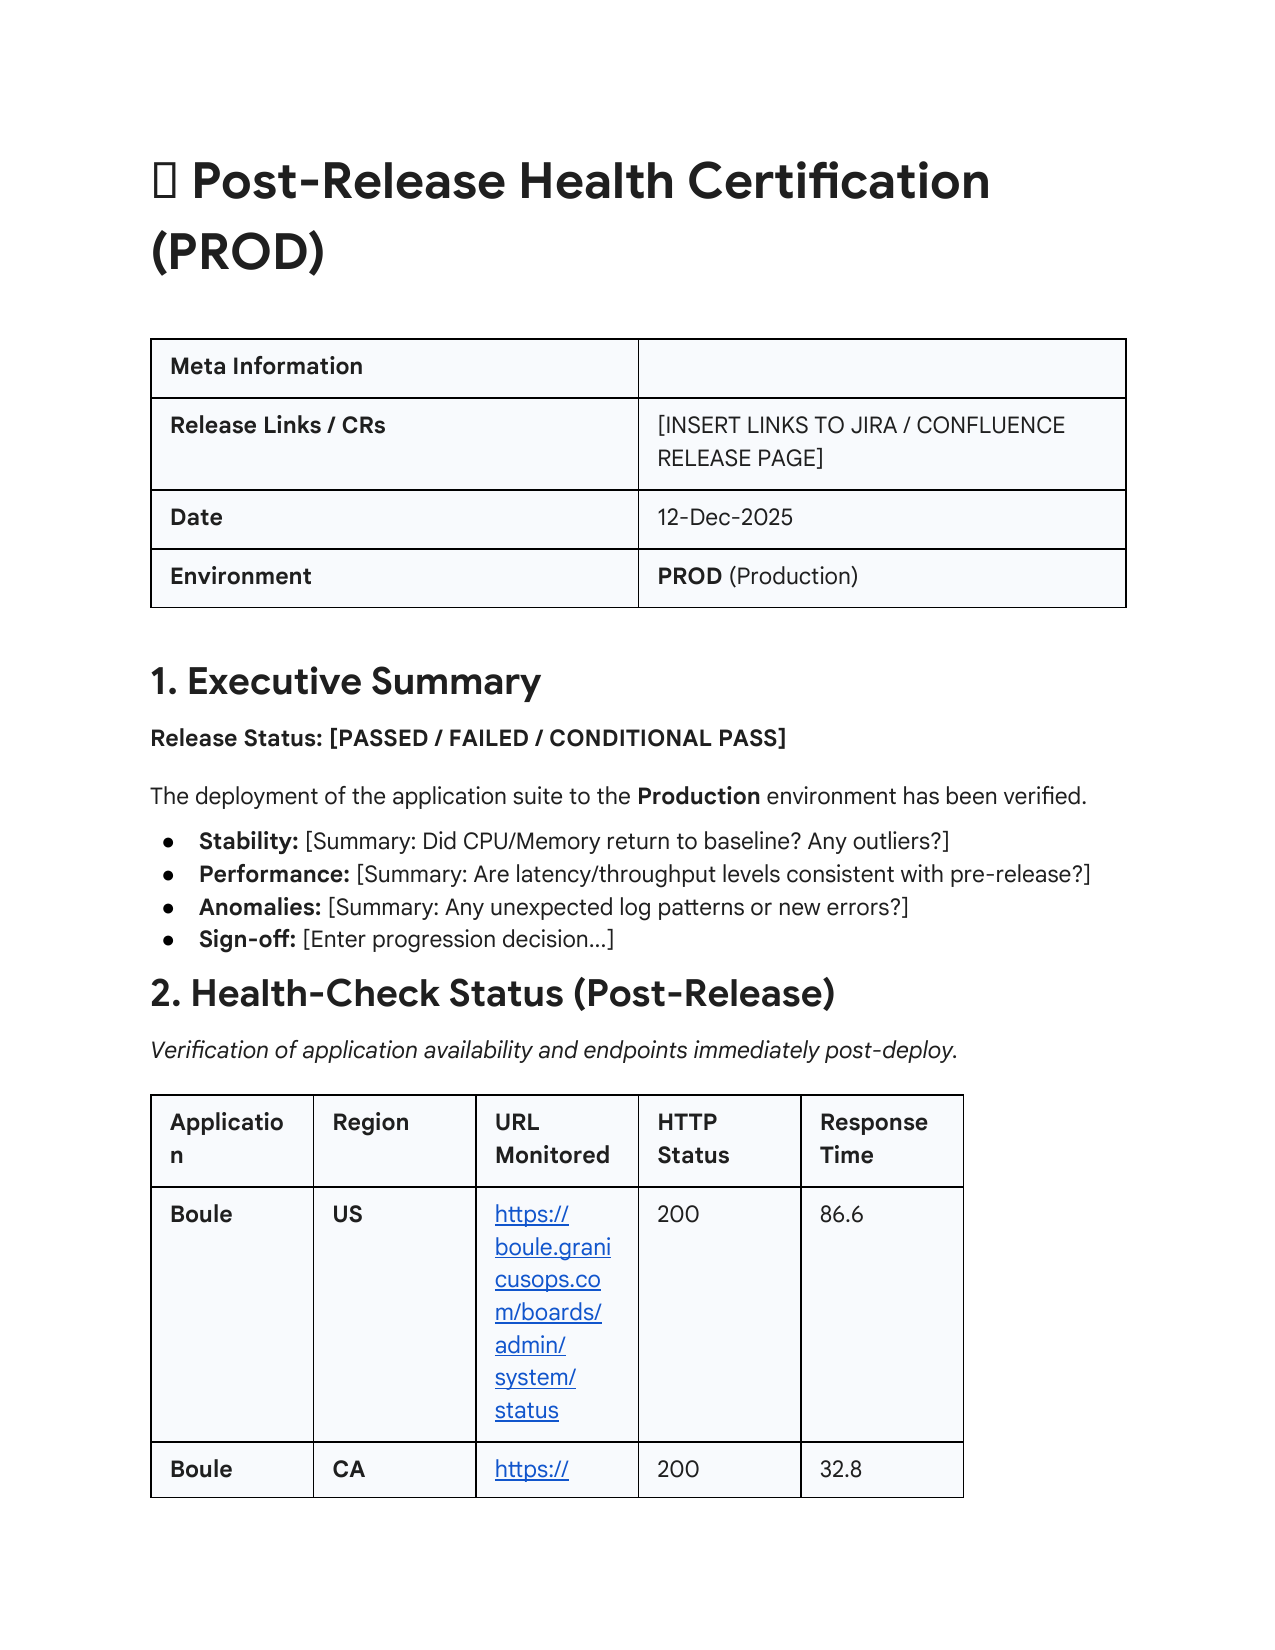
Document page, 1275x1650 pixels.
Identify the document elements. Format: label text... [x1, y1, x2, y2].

table_cell 200 [639, 1443, 800, 1497]
table_cell US [314, 1188, 475, 1441]
table_cell 200 [639, 1188, 800, 1441]
table_header Application [152, 1096, 313, 1186]
list Performance: [Summary: Are latency/throughput levels consistent with pre-release?] [161, 860, 1125, 889]
text Verification of application availability and endpoints immediately post-deploy. [150, 1037, 1125, 1065]
table_cell Release Links / CRs [152, 399, 638, 489]
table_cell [477, 1443, 638, 1497]
list Sign-off: [Enter progression decision...] [161, 925, 1125, 954]
table_cell 86.6 [802, 1188, 963, 1441]
table_header [639, 340, 1125, 397]
table_cell CA [314, 1443, 475, 1497]
table_cell Boule [152, 1188, 313, 1441]
table_cell PROD (Production) [639, 550, 1125, 607]
subtitle 2. Health-Check Status (Post-Release) [150, 971, 1125, 1018]
subtitle 1. Executive Summary [150, 658, 1125, 705]
table_header URL Monitored [477, 1096, 638, 1186]
list Stability: [Summary: Did CPU/Memory return to baseline? Any outliers?] [161, 827, 1125, 856]
table_header Region [314, 1096, 475, 1186]
list Anomalies: [Summary: Any unexpected log patterns or new errors?] [161, 893, 1125, 921]
table_header HTTP Status [639, 1096, 800, 1186]
table_cell Boule [152, 1443, 313, 1497]
text Release Status: [PASSED / FAILED / CONDITIONAL PASS] [150, 724, 1125, 753]
table_cell https://boule.granicusops.com/boards/admin/system/status [477, 1188, 638, 1441]
table_cell 12-Dec-2025 [639, 491, 1125, 548]
table_cell Environment [152, 550, 638, 607]
text The deployment of the application suite to the Production environment has been verified. [150, 782, 1125, 811]
table_header Meta Information [152, 340, 638, 397]
table_cell [INSERT LINKS TO JIRA / CONFLUENCE RELEASE PAGE] [639, 399, 1125, 489]
table_cell 32.8 [802, 1443, 963, 1497]
subtitle 📄 Post-Release Health Certification (PROD) [150, 150, 1125, 284]
table_header Response Time [802, 1096, 963, 1186]
table_cell Date [152, 491, 638, 548]
